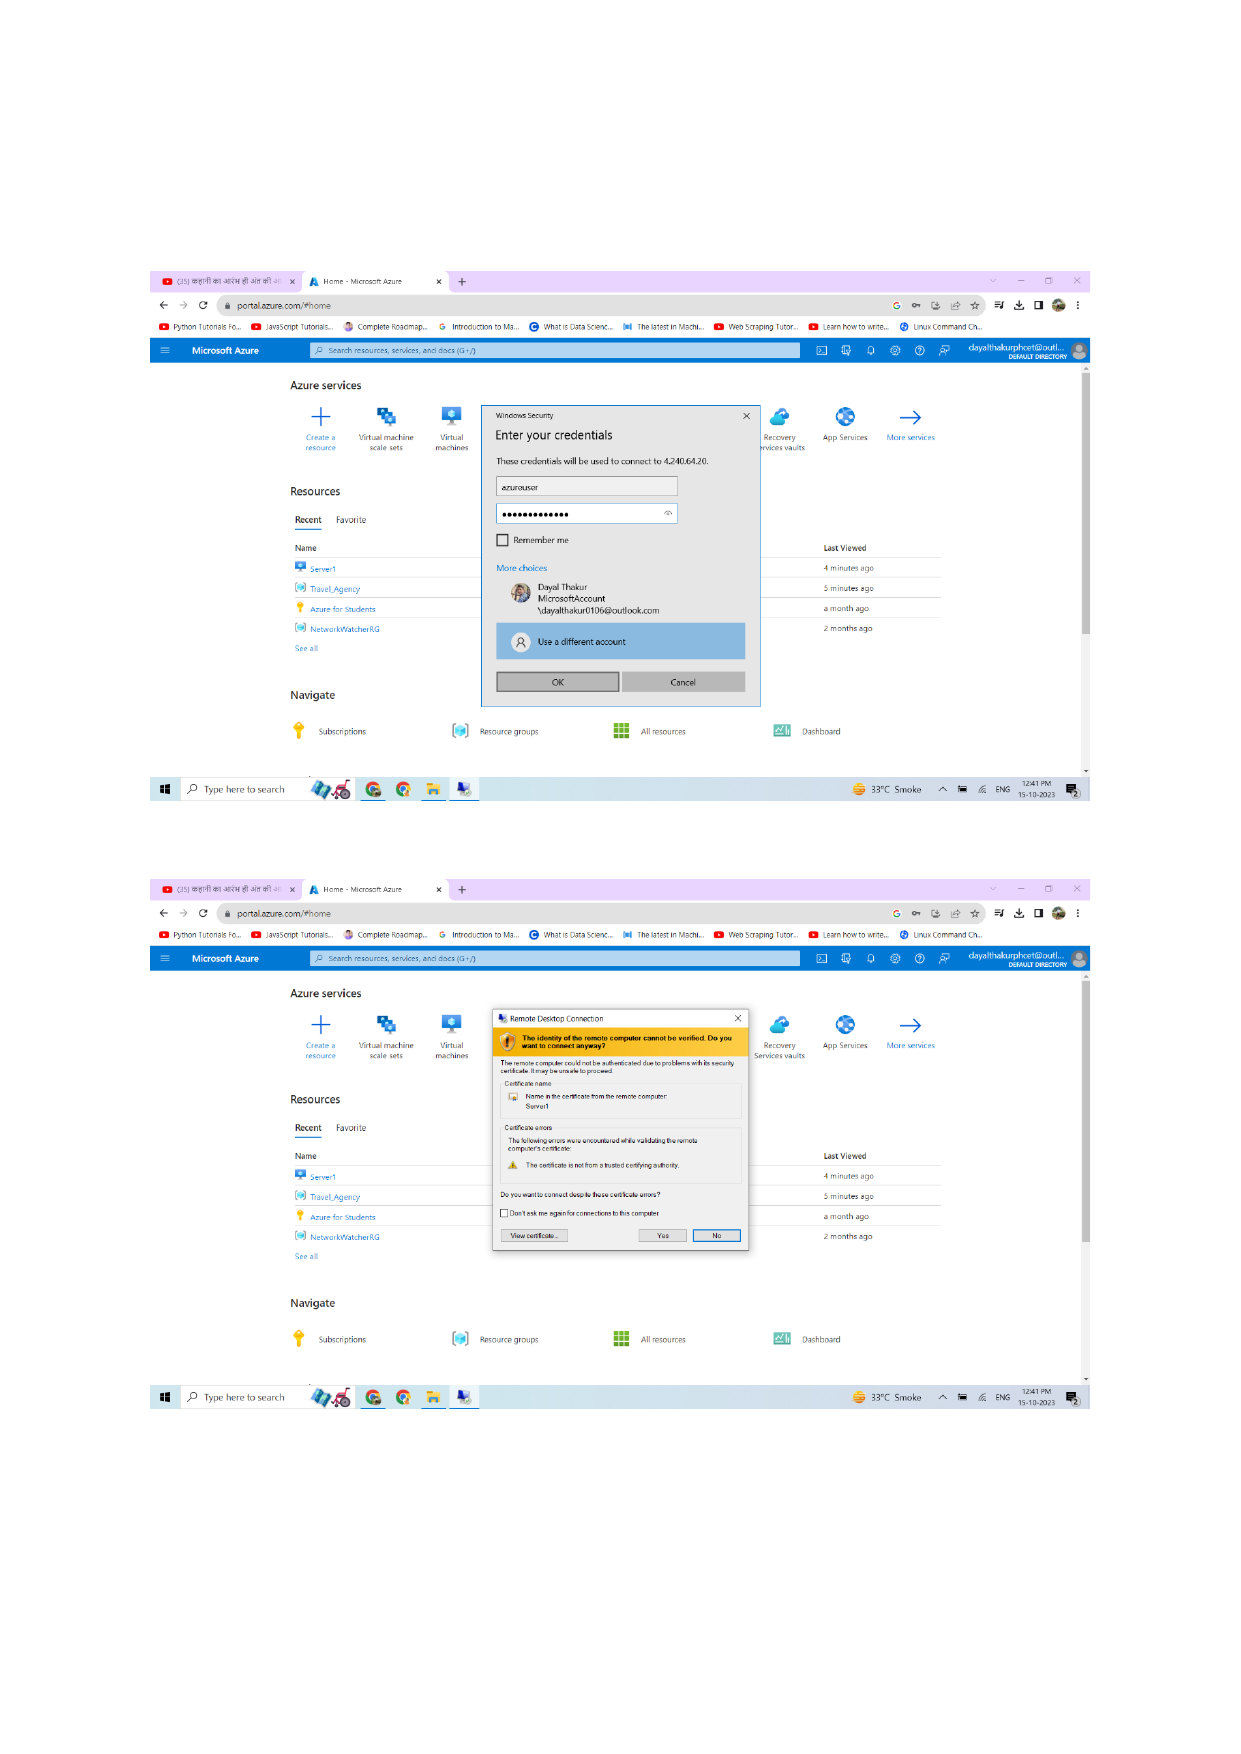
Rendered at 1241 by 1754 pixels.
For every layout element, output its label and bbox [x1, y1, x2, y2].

picture [150, 271, 1091, 801]
picture [150, 879, 1091, 1409]
